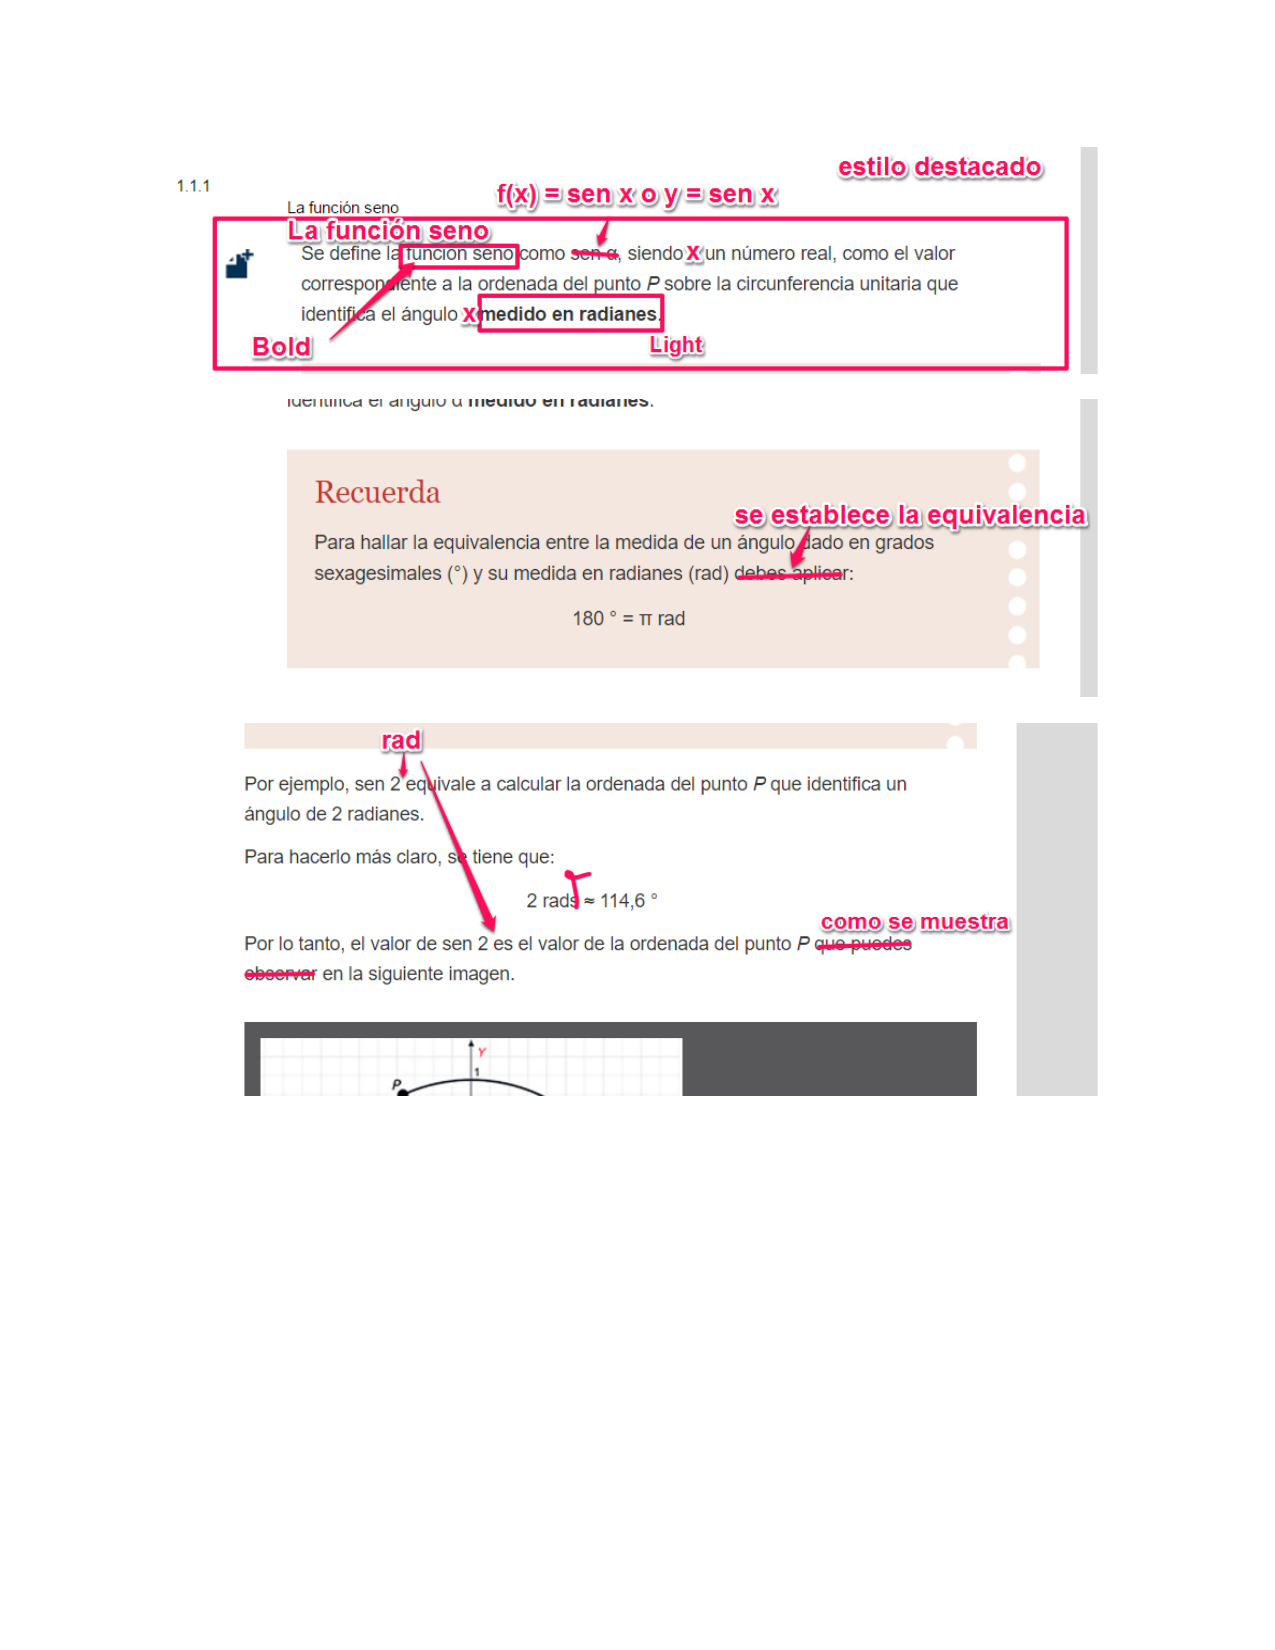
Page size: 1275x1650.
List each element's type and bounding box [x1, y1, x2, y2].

picture [177, 723, 1098, 1096]
picture [177, 399, 1098, 697]
picture [177, 147, 1098, 374]
